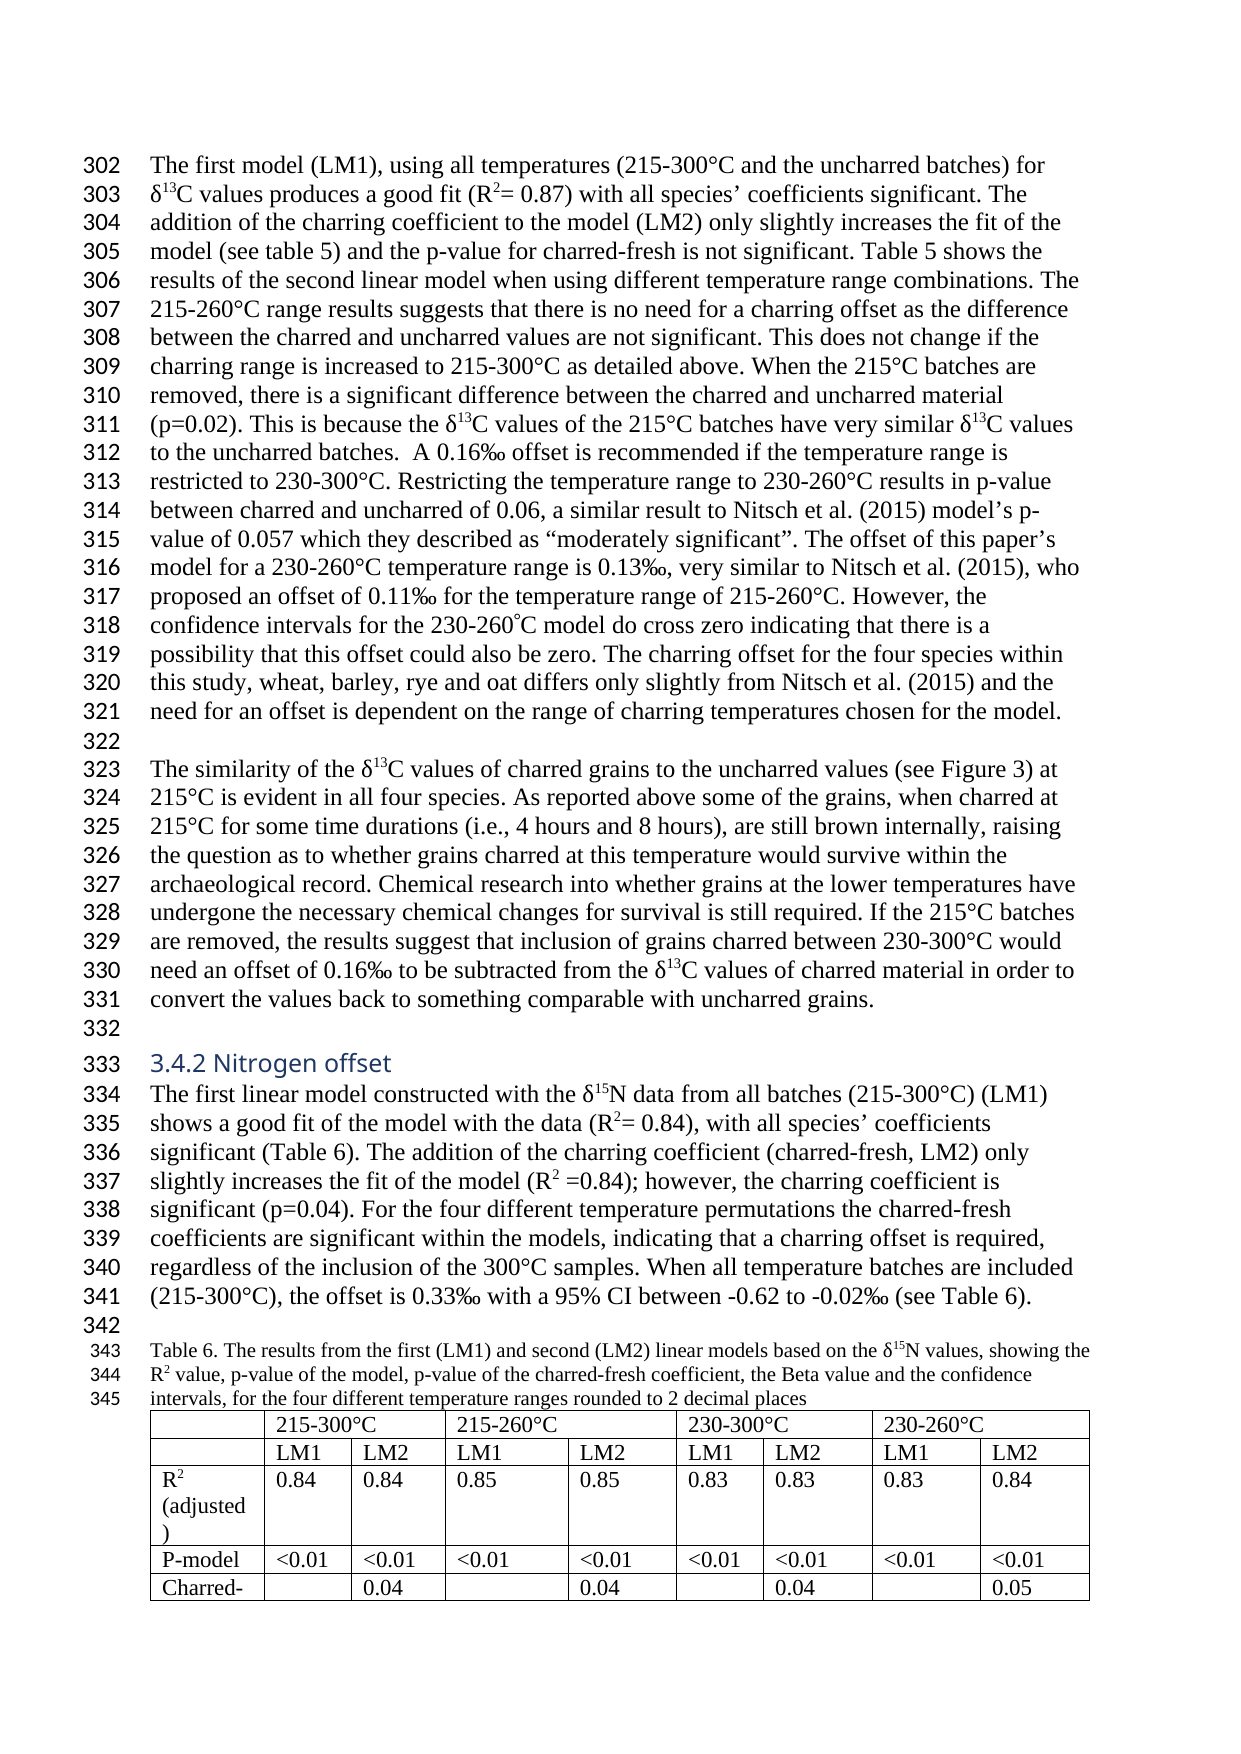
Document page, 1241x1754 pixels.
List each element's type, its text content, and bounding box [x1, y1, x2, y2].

table_cell 0.85 [569, 1466, 676, 1545]
table_header 215-260°C [446, 1411, 676, 1438]
table_cell 0.83 [873, 1466, 980, 1545]
table_cell 0.04 [764, 1574, 872, 1600]
text The first linear model constructed with the δ15N data from all batches (215-300°C) (LM1) shows a good fit of the model with the data (R2= 0.84), with all species’ coefficients significant (Table 6). The addition of the charring coefficient (charred-fresh, LM2) only slightly increases the fit of the model (R2 =0.84); however, the charring coefficient is significant (p=0.04). For the four different temperature permutations the charred-fresh coefficients are significant within the models, indicating that a charring offset is required, regardless of the inclusion of the 300°C samples. When all temperature batches are included (215-300°C), the offset is 0.33‰ with a 95% CI between -0.62 to -0.02‰ (see Table 6). [150, 1079, 1090, 1309]
table_cell <0.01 [677, 1546, 763, 1573]
text Table 6. The results from the first (LM1) and second (LM2) linear models based on the δ15N values, showing the R2 value, p-value of the model, p-value of the charred-fresh coefficient, the Beta value and the confidence intervals, for the four different temperature ranges rounded to 2 decimal places [150, 1338, 1090, 1410]
table_cell LM1 [677, 1439, 763, 1465]
table_cell <0.01 [265, 1546, 351, 1573]
table_cell [873, 1574, 980, 1600]
table_cell [446, 1574, 568, 1600]
table_cell <0.01 [569, 1546, 676, 1573]
table_cell P-model [151, 1546, 264, 1573]
table_header 215-300°C [265, 1411, 445, 1438]
table_cell 0.85 [446, 1466, 568, 1545]
text The similarity of the δ13C values of charred grains to the uncharred values (see Figure 3) at 215°C is evident in all four species. As reported above some of the grains, when charred at 215°C for some time durations (i.e., 4 hours and 8 hours), are still brown internally, raising the question as to whether grains charred at this temperature would survive within the archaeological record. Chemical research into whether grains at the lower temperatures have undergone the necessary chemical changes for survival is still required. If the 215°C batches are removed, the results suggest that inclusion of grains charred between 230-300°C would need an offset of 0.16‰ to be subtracted from the δ13C values of charred material in order to convert the values back to something comparable with uncharred grains. [150, 754, 1090, 1012]
subtitle 3.4.2 Nitrogen offset [150, 1045, 1090, 1079]
table_cell <0.01 [873, 1546, 980, 1573]
table_header 230-300°C [677, 1411, 872, 1438]
table_cell LM2 [569, 1439, 676, 1465]
table_cell 0.04 [569, 1574, 676, 1600]
table_cell 0.83 [764, 1466, 872, 1545]
table_cell [265, 1574, 351, 1600]
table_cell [151, 1574, 264, 1600]
table_cell LM2 [764, 1439, 872, 1465]
table_cell LM2 [352, 1439, 445, 1465]
table_cell <0.01 [352, 1546, 445, 1573]
table_cell 0.04 [352, 1574, 445, 1600]
table_cell <0.01 [764, 1546, 872, 1573]
table_cell <0.01 [446, 1546, 568, 1573]
table_header [151, 1411, 264, 1438]
table_cell <0.01 [981, 1546, 1089, 1573]
table_cell LM1 [873, 1439, 980, 1465]
table_cell 0.84 [265, 1466, 351, 1545]
table_header 230-260°C [873, 1411, 1089, 1438]
table_cell R2 (adjusted) [151, 1466, 264, 1545]
text The first model (LM1), using all temperatures (215-300°C and the uncharred batches) for δ13C values produces a good fit (R2= 0.87) with all species’ coefficients significant. The addition of the charring coefficient to the model (LM2) only slightly increases the fit of the model (see table 5) and the p-value for charred-fresh is not significant. Table 5 shows the results of the second linear model when using different temperature range combinations. The 215-260°C range results suggests that there is no need for a charring offset as the difference between the charred and uncharred values are not significant. This does not change if the charring range is increased to 215-300°C as detailed above. When the 215°C batches are removed, there is a significant difference between the charred and uncharred material (p=0.02). This is because the δ13C values of the 215°C batches have very similar δ13C values to the uncharred batches. A 0.16‰ offset is recommended if the temperature range is restricted to 230-300°C. Restricting the temperature range to 230-260°C results in p-value between charred and uncharred of 0.06, a similar result to Nitsch et al. (2015) model’s p-value of 0.057 which they described as “moderately significant”. The offset of this paper’s model for a 230-260°C temperature range is 0.13‰, very similar to Nitsch et al. (2015), who proposed an offset of 0.11‰ for the temperature range of 215-260°C. However, the confidence intervals for the 230-260C model do cross zero indicating that there is a possibility that this offset could also be zero. The charring offset for the four species within this study, wheat, barley, rye and oat differs only slightly from Nitsch et al. (2015) and the need for an offset is dependent on the range of charring temperatures chosen for the model. [150, 150, 1090, 725]
table_cell [151, 1439, 264, 1465]
table_cell 0.83 [677, 1466, 763, 1545]
table_cell LM1 [446, 1439, 568, 1465]
table_cell 0.84 [981, 1466, 1089, 1545]
table_cell LM2 [981, 1439, 1089, 1465]
table_cell [677, 1574, 763, 1600]
table_cell 0.05 [981, 1574, 1089, 1600]
table_cell 0.84 [352, 1466, 445, 1545]
table_cell LM1 [265, 1439, 351, 1465]
